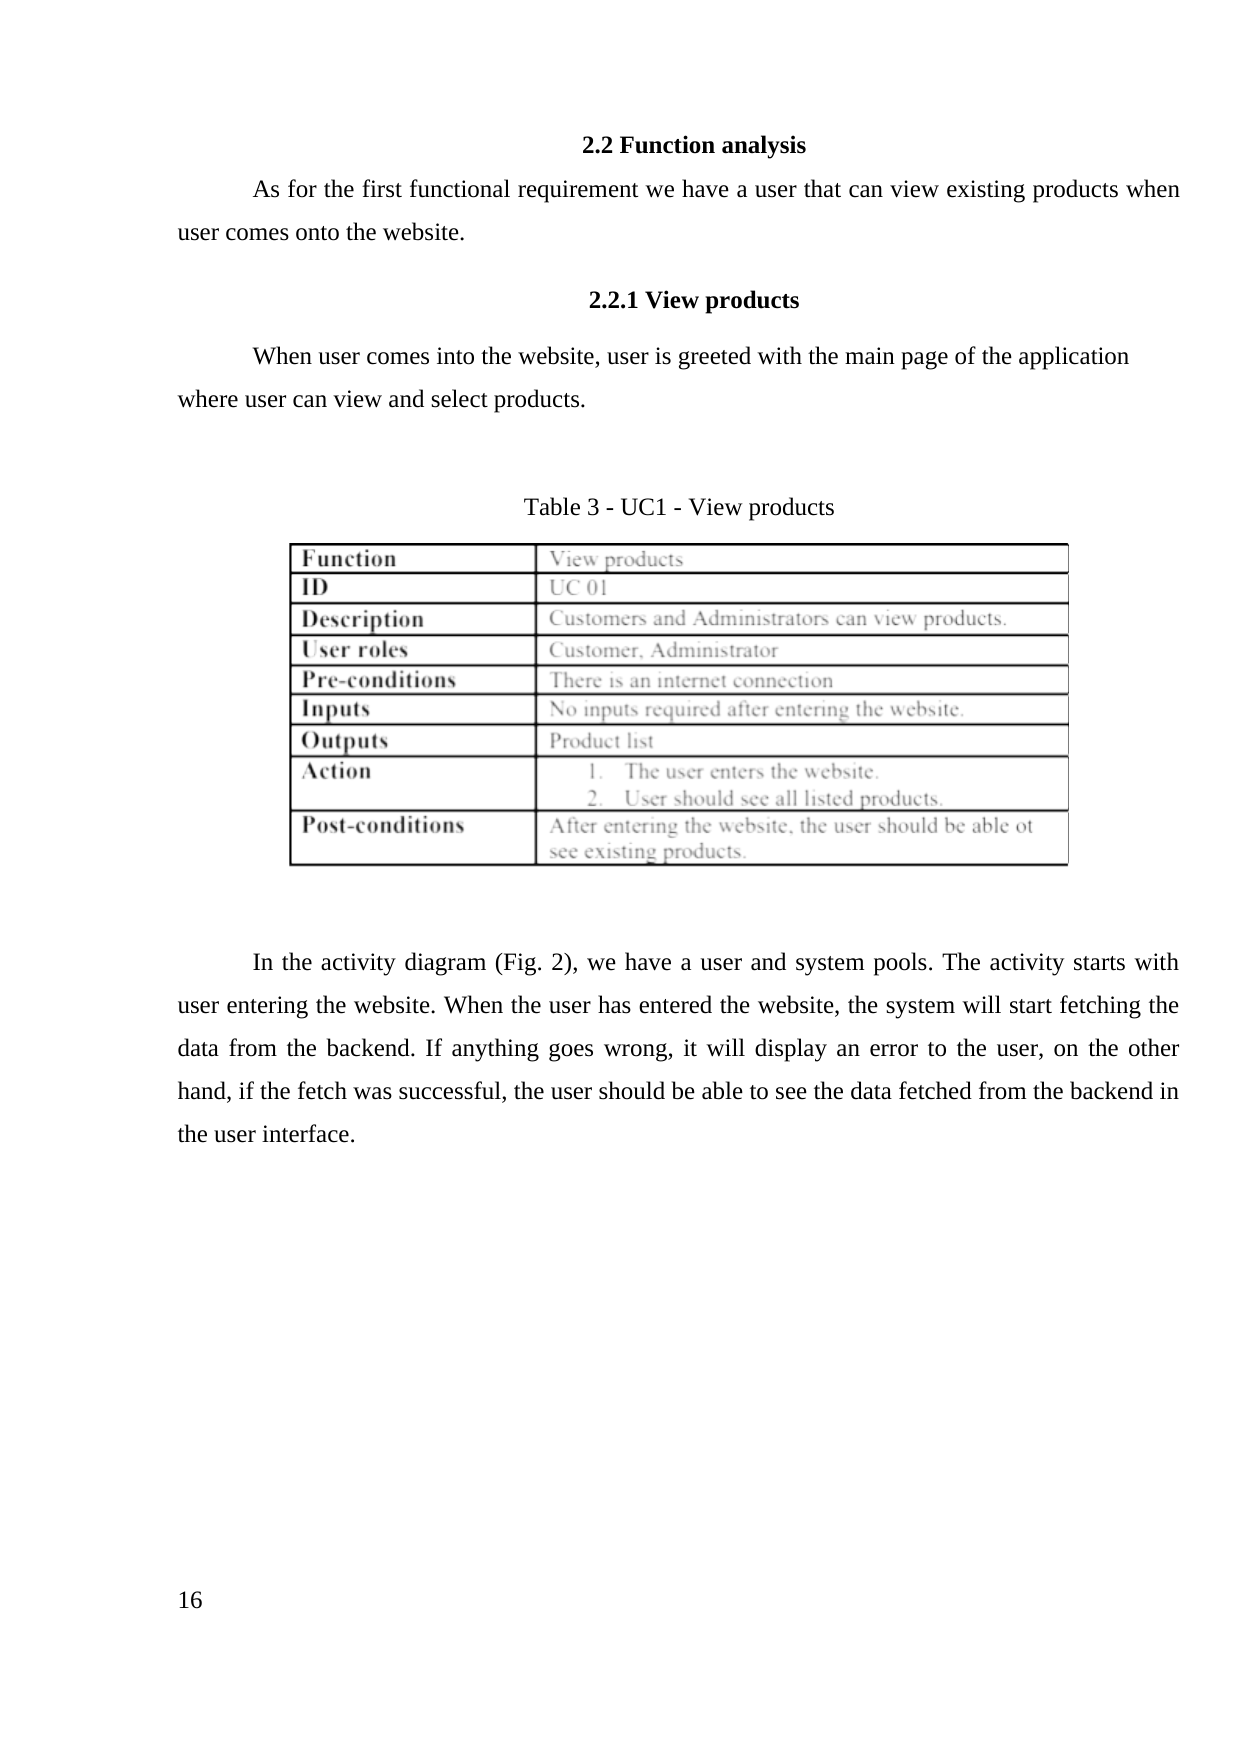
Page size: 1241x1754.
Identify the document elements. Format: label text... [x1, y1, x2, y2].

subtitle 2.2.1 View products [207, 285, 1181, 314]
subtitle 2.2 Function analysis [207, 131, 1181, 159]
text As for the first functional requirement we have a user that can view existing products when user comes onto the website. [177, 174, 1181, 246]
text When user comes into the website, user is greeted with the main page of the application where user can view and select products. [177, 341, 1181, 413]
text In the activity diagram (Fig. 2), we have a user and system pools. The activity starts with user entering the website. When the user has entered the website, the system will start fetching the data from the backend. If anything goes wrong, it will display an error to the user, on the other hand, if the fetch was successful, the user should be able to see the data fetched from the backend in the user interface. [177, 947, 1181, 1148]
